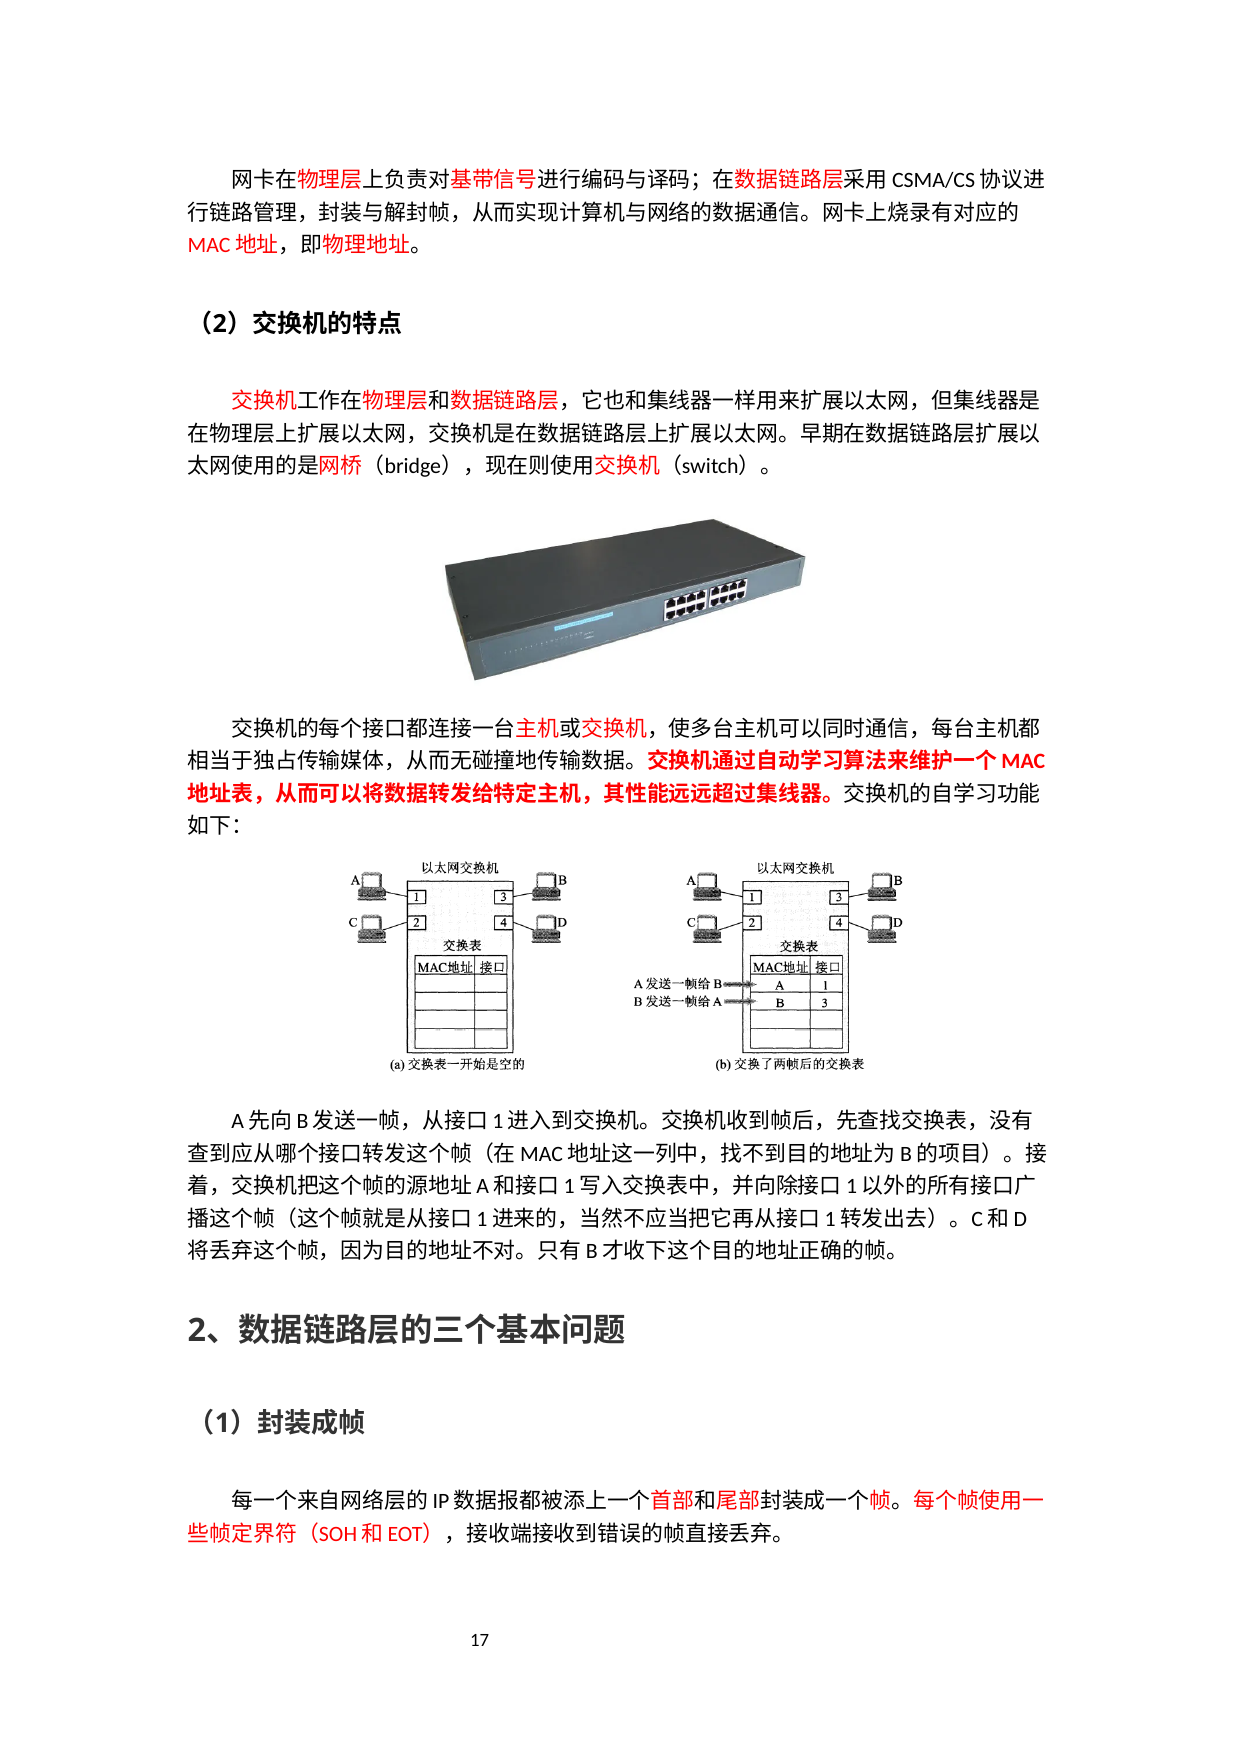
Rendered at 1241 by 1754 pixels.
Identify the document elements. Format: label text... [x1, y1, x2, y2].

picture [333, 857, 907, 1079]
subtitle （2）交换机的特点 [187, 289, 1053, 354]
text A先向B发送一帧，从接口1进入到交换机。交换机收到帧后，先查找交换表，没有查到应从哪个接口转发这个帧（在MAC地址这一列中，找不到目的地址为B的项目）。接着，交换机把这个帧的源地址A和接口1写入交换表中，并向除接口1以外的所有接口广播这个帧（这个帧就是从接口1进来的，当然不应当把它再从接口1转发出去）。C和D将丢弃这个帧，因为目的地址不对。只有B才收下这个目的地址正确的帧。 [187, 1103, 1053, 1265]
text 网卡在物理层上负责对基带信号进行编码与译码；在数据链路层采用CSMA/CS协议进行链路管理，封装与解封帧，从而实现计算机与网络的数据通信。网卡上烧录有对应的MAC地址，即物理地址。 [187, 162, 1053, 259]
text 交换机的每个接口都连接一台主机或交换机，使多台主机可以同时通信，每台主机都相当于独占传输媒体，从而无碰撞地传输数据。交换机通过自动学习算法来维护一个MAC地址表，从而可以将数据转发给特定主机，其性能远远超过集线器。交换机的自学习功能如下： [187, 710, 1053, 840]
subtitle 2、数据链路层的三个基本问题 [187, 1294, 1053, 1359]
text 交换机工作在物理层和数据链路层，它也和集线器一样用来扩展以太网，但集线器是在物理层上扩展以太网，交换机是在数据链路层上扩展以太网。早期在数据链路层扩展以太网使用的是网桥（bridge），现在则使用交换机（switch）。 [187, 383, 1053, 480]
text 每一个来自网络层的IP数据报都被添上一个首部和尾部封装成一个帧。每个帧使用一些帧定界符（SOH和EOT），接收端接收到错误的帧直接丢弃。 [187, 1483, 1053, 1548]
subtitle （1）封装成帧 [187, 1389, 1053, 1454]
picture [430, 497, 811, 692]
